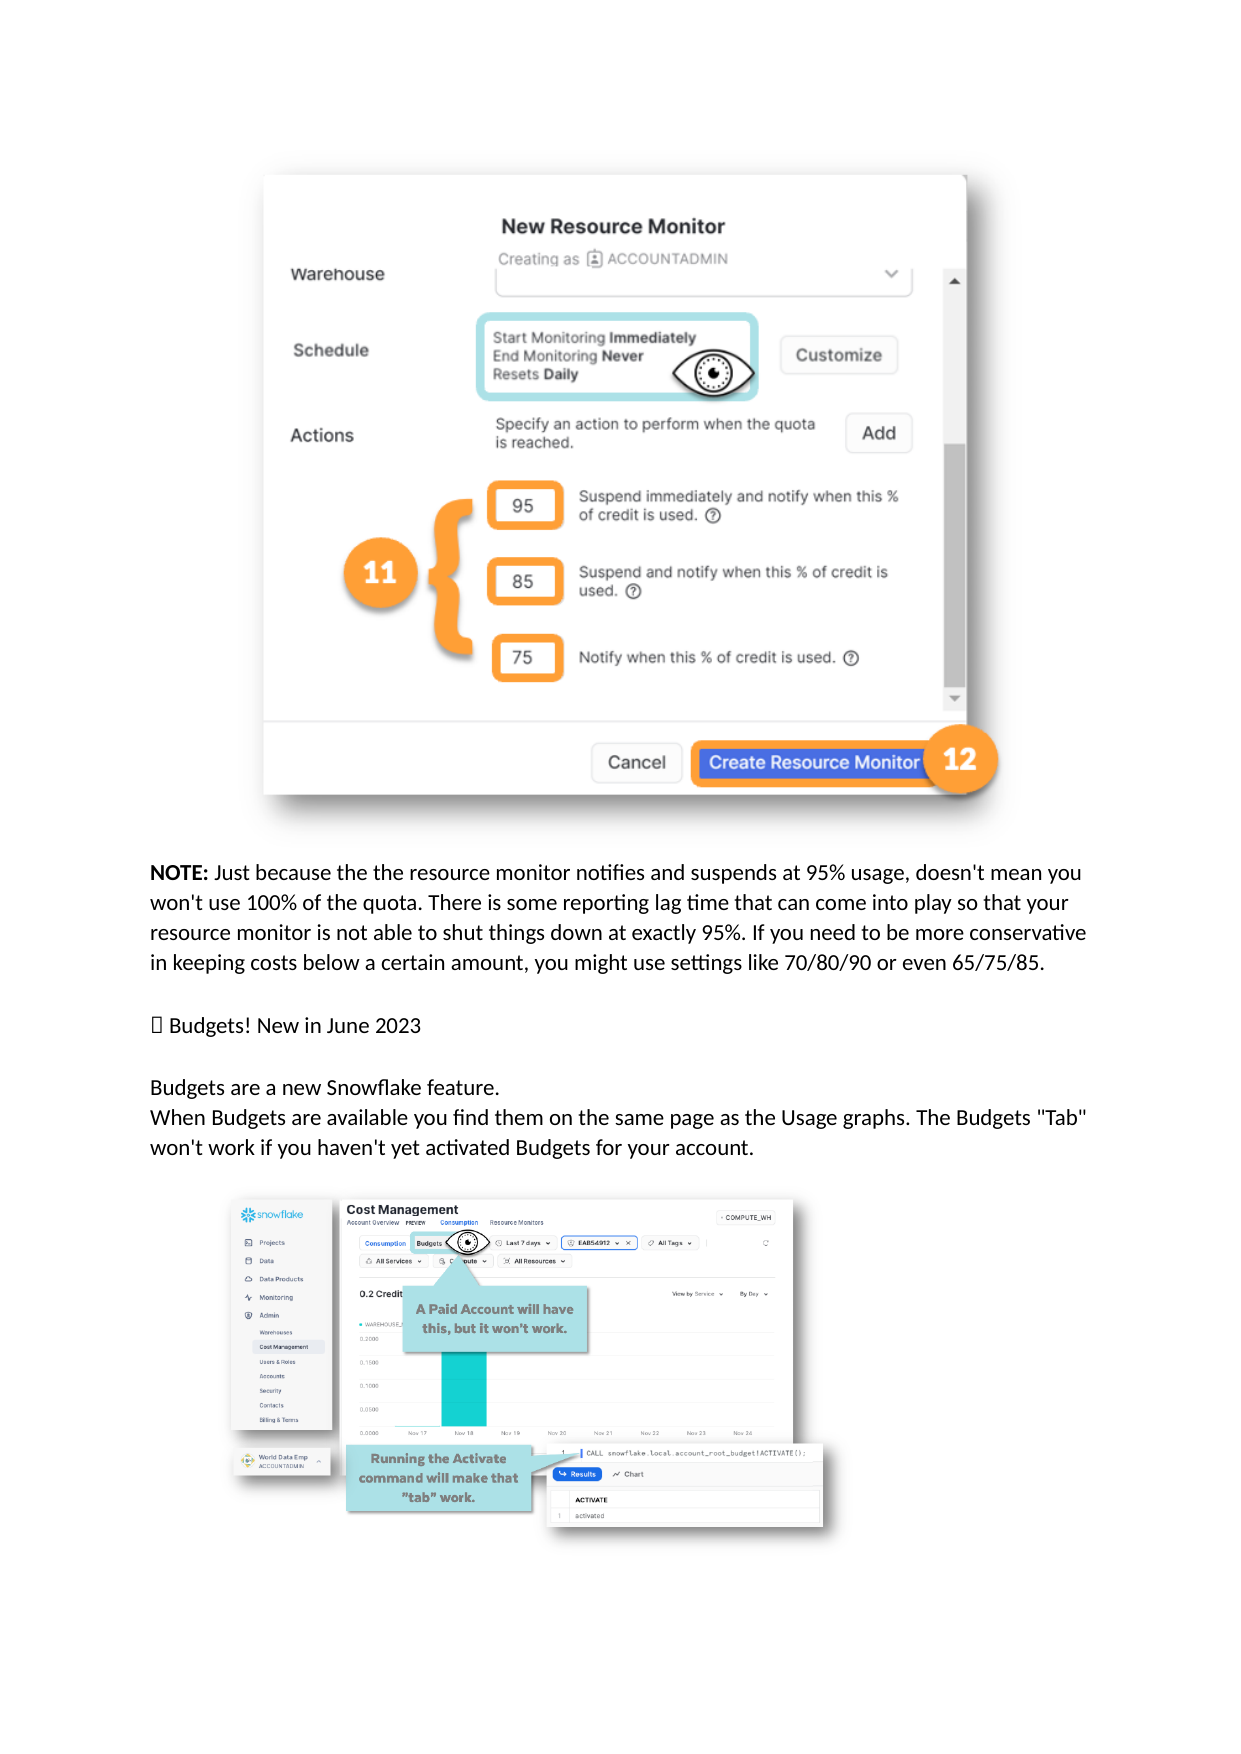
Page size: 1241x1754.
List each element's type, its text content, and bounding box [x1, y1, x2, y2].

text 📓 Budgets! New in June 2023 [150, 1009, 1090, 1040]
picture [150, 1163, 876, 1572]
text When Budgets are available you find them on the same page as the Usage graphs. The Budgets "Tab" won't work if you haven't yet activated Budgets for your account. [150, 1103, 1090, 1161]
text Budgets are a new Snowflake feature. [150, 1073, 1090, 1101]
text NOTE: Just because the the resource monitor notifies and suspends at 95% usage, doesn't mean you won't use 100% of the quota. There is some reporting lag time that can come into play so that your resource monitor is not able to shut things down at exactly 95%. If you need to be more conservative in keeping costs below a certain amount, you might use settings like 70/80/90 or even 65/75/85. [150, 848, 1090, 976]
picture [150, 150, 1091, 848]
